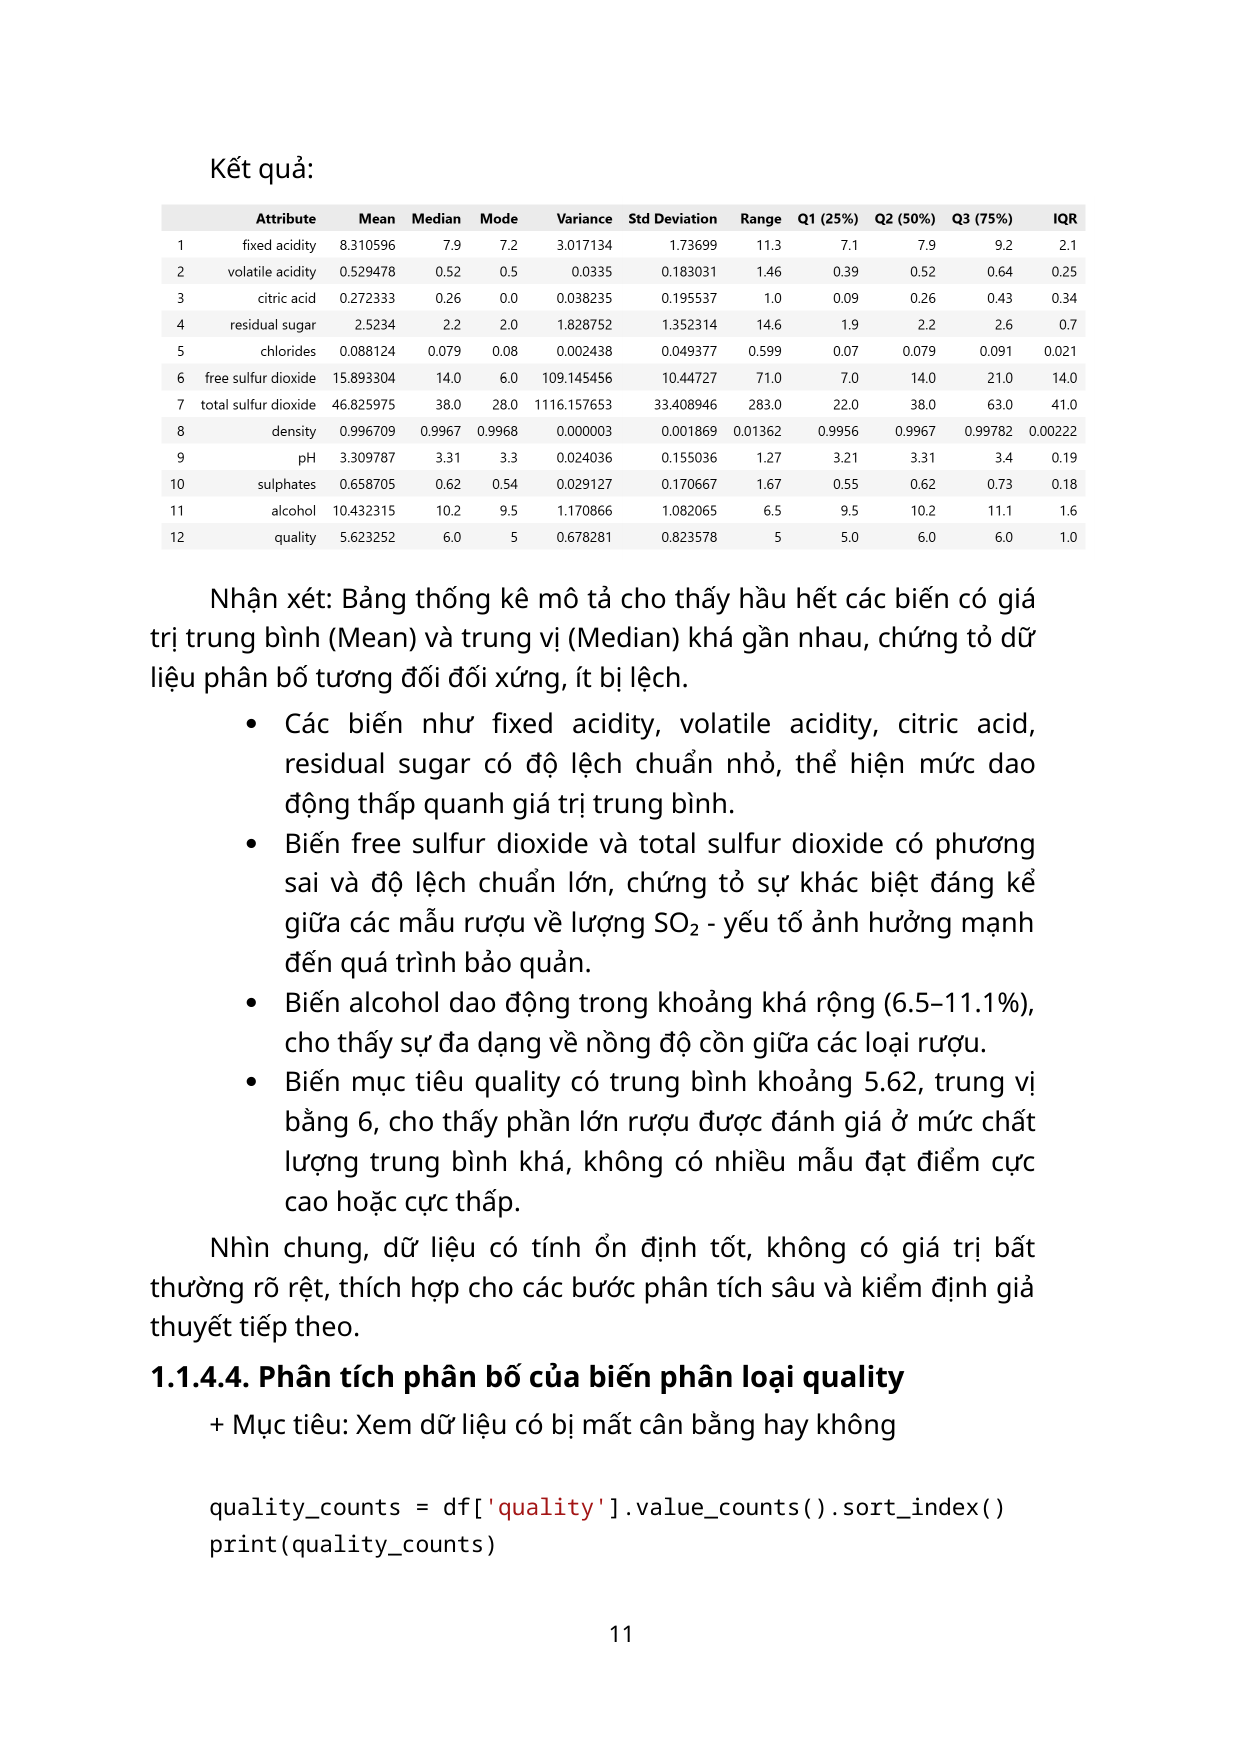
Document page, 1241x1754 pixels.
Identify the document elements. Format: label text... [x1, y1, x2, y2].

picture [150, 196, 1095, 560]
subtitle 1.1.4.4. Phân tích phân bố của biến phân loại quality [150, 1356, 1093, 1396]
list Biến free sulfur dioxide và total sulfur dioxide có phương sai và độ lệch chuẩn lớn, chứng tỏ sự khác biệt đáng kể giữa các mẫu rượu về lượng SO₂ - yếu tố ảnh hưởng mạnh đến quá trình bảo quản. [247, 824, 1036, 980]
text print(quality_counts) [150, 1528, 1036, 1559]
text quality_counts = df['quality'].value_counts().sort_index() [150, 1491, 1036, 1522]
text + Mục tiêu: Xem dữ liệu có bị mất cân bằng hay không [150, 1405, 1036, 1442]
text Nhận xét: Bảng thống kê mô tả cho thấy hầu hết các biến có giá trị trung bình (Mean) và trung vị (Median) khá gần nhau, chứng tỏ dữ liệu phân bố tương đối đối xứng, ít bị lệch. [150, 579, 1036, 696]
list Biến mục tiêu quality có trung bình khoảng 5.62, trung vị bằng 6, cho thấy phần lớn rượu được đánh giá ở mức chất lượng trung bình khá, không có nhiều mẫu đạt điểm cực cao hoặc cực thấp. [247, 1063, 1036, 1219]
text Kết quả: [150, 150, 1093, 187]
text Nhìn chung, dữ liệu có tính ổn định tốt, không có giá trị bất thường rõ rệt, thích hợp cho các bước phân tích sâu và kiểm định giả thuyết tiếp theo. [150, 1228, 1036, 1345]
list Các biến như fixed acidity, volatile acidity, citric acid, residual sugar có độ lệch chuẩn nhỏ, thể hiện mức dao động thấp quanh giá trị trung bình. [247, 705, 1036, 821]
list Biến alcohol dao động trong khoảng khá rộng (6.5–11.1%), cho thấy sự đa dạng về nồng độ cồn giữa các loại rượu. [247, 983, 1036, 1060]
